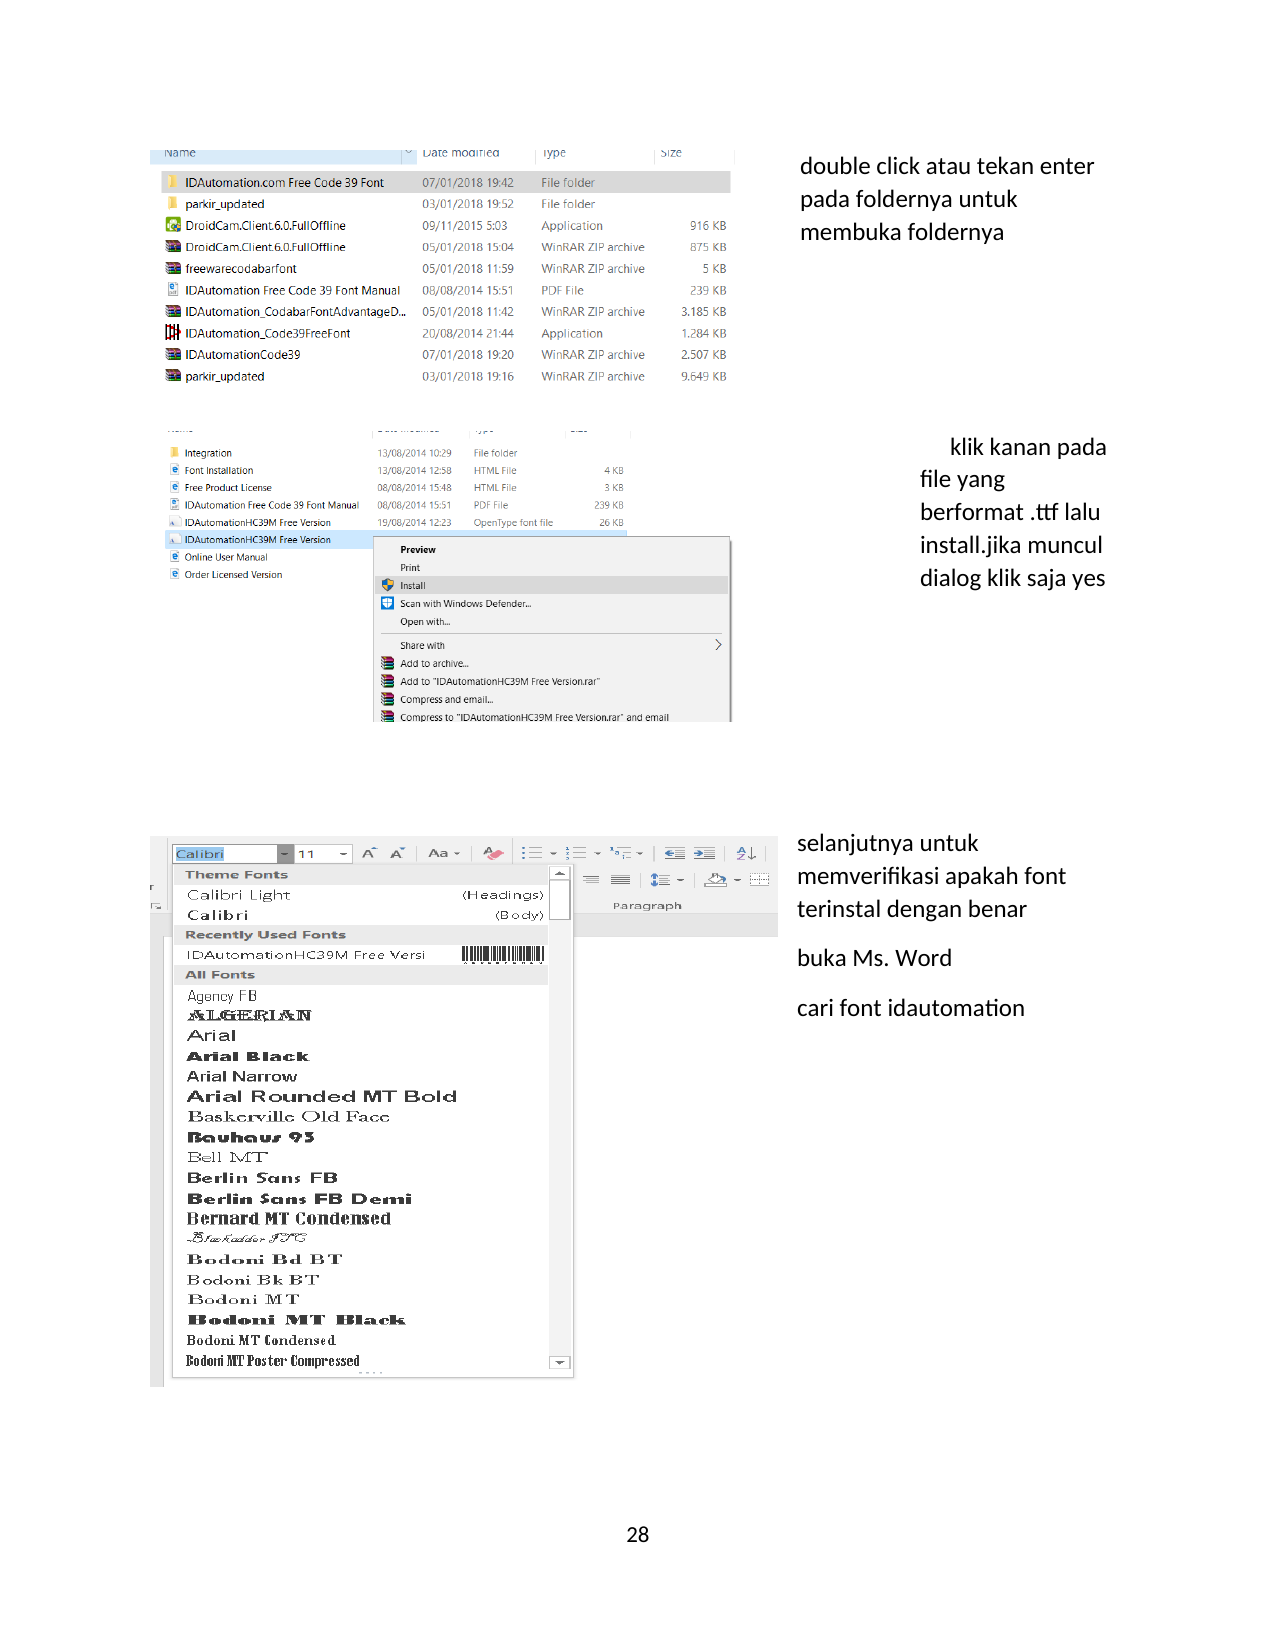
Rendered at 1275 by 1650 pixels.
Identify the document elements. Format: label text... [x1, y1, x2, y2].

picture [150, 150, 781, 722]
text buka Ms. Word [778, 942, 1125, 973]
text klik kanan pada file yang berformat .ttf lalu install.jika muncul dialog klik saja yes [751, 431, 1125, 593]
text cari font idautomation [778, 992, 1125, 1022]
text selanjutnya untuk memverifikasi apakah font terinstal dengan benar [150, 827, 1125, 923]
text double click atau tekan enter pada foldernya untuk membuka foldernya [781, 150, 1125, 246]
picture [150, 836, 778, 1387]
